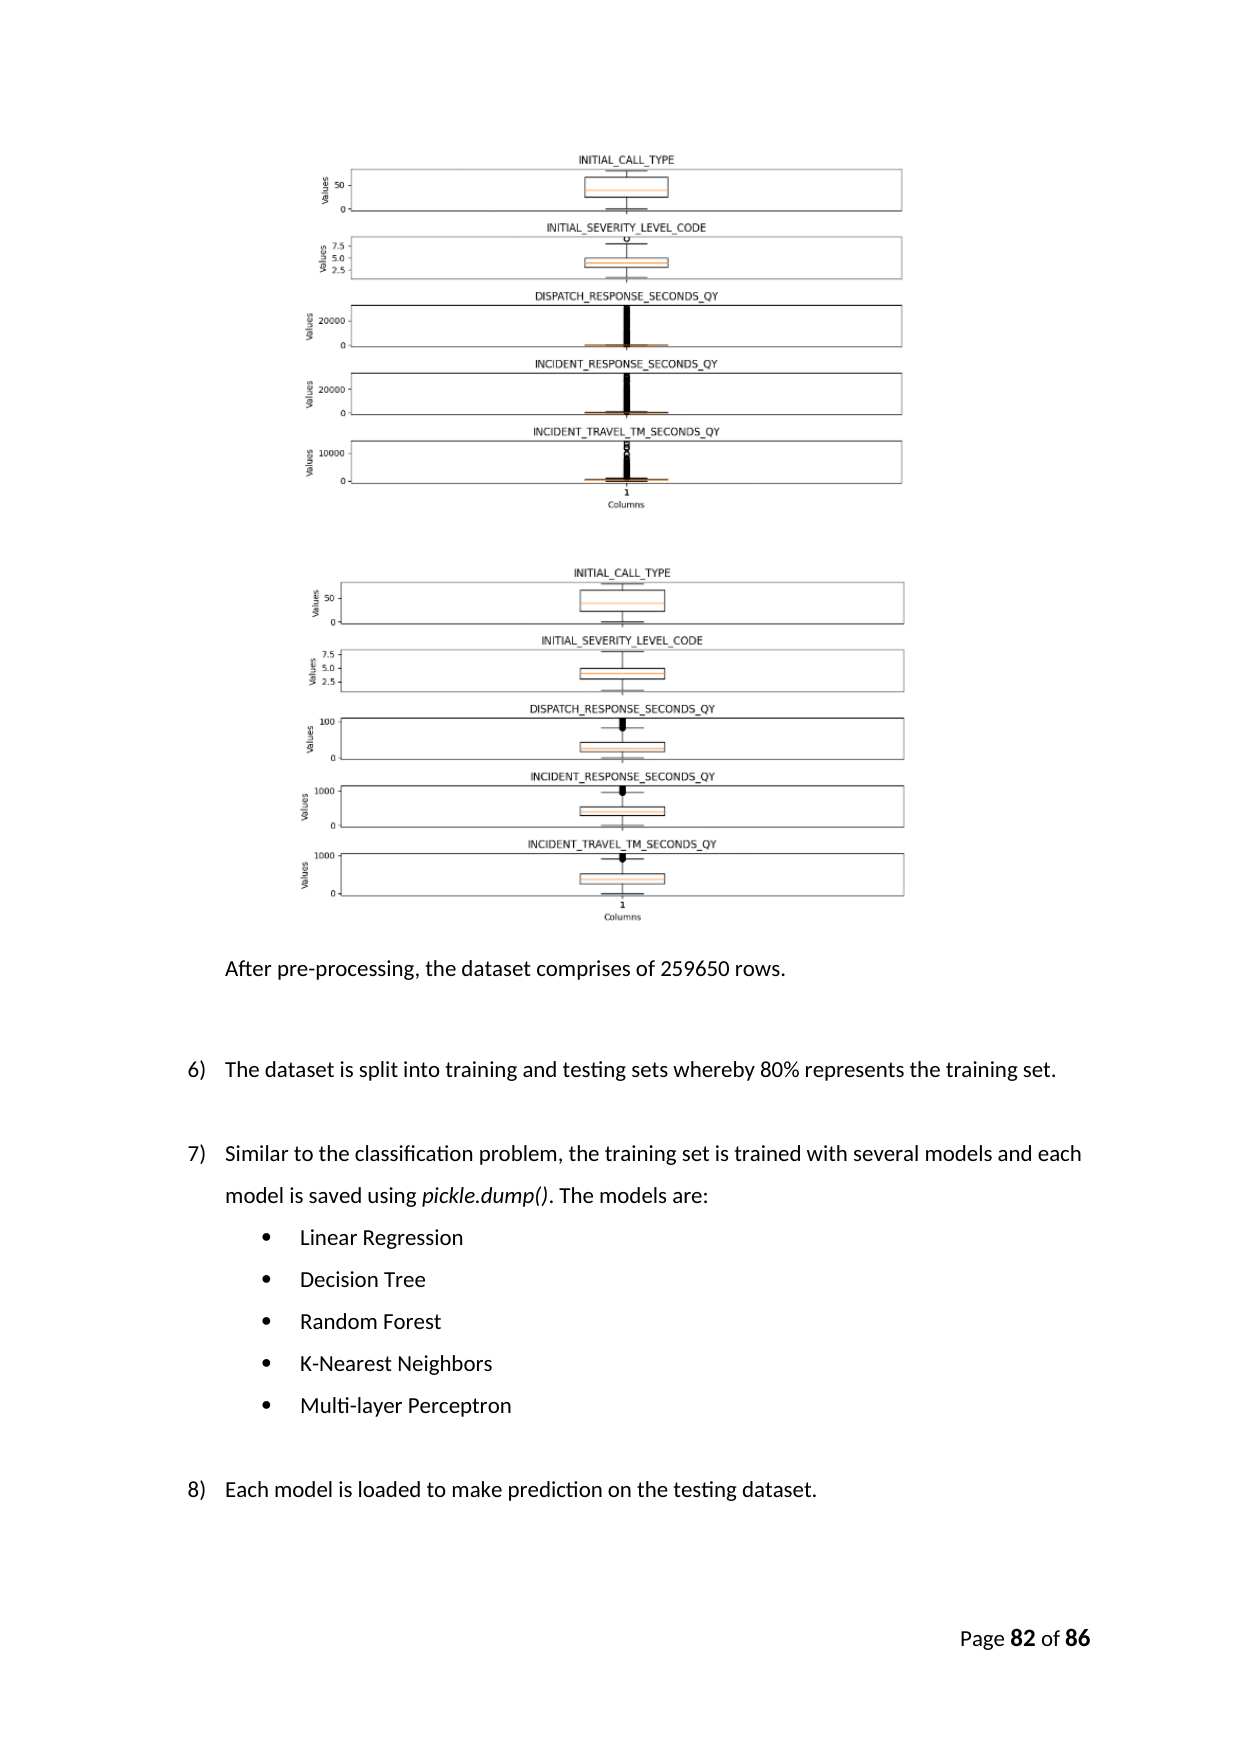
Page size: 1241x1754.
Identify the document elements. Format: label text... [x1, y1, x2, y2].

list Decision Tree [262, 1265, 1090, 1293]
list Linear Regression [262, 1223, 1090, 1251]
list Similar to the classification problem, the training set is trained with several models and each model is saved using pickle.dump(). The models are: [187, 1139, 1090, 1209]
list Multi-layer Perceptron [262, 1391, 1090, 1419]
text After pre-processing, the dataset comprises of 259650 rows. [225, 954, 1090, 982]
picture [300, 568, 907, 924]
list The dataset is split into training and testing sets whereby 80% represents the training set. [187, 1055, 1090, 1083]
list K-Nearest Neighbors [262, 1349, 1090, 1377]
list Random Forest [262, 1307, 1090, 1335]
list Each model is loaded to make prediction on the testing dataset. [187, 1475, 1090, 1503]
picture [300, 150, 907, 513]
